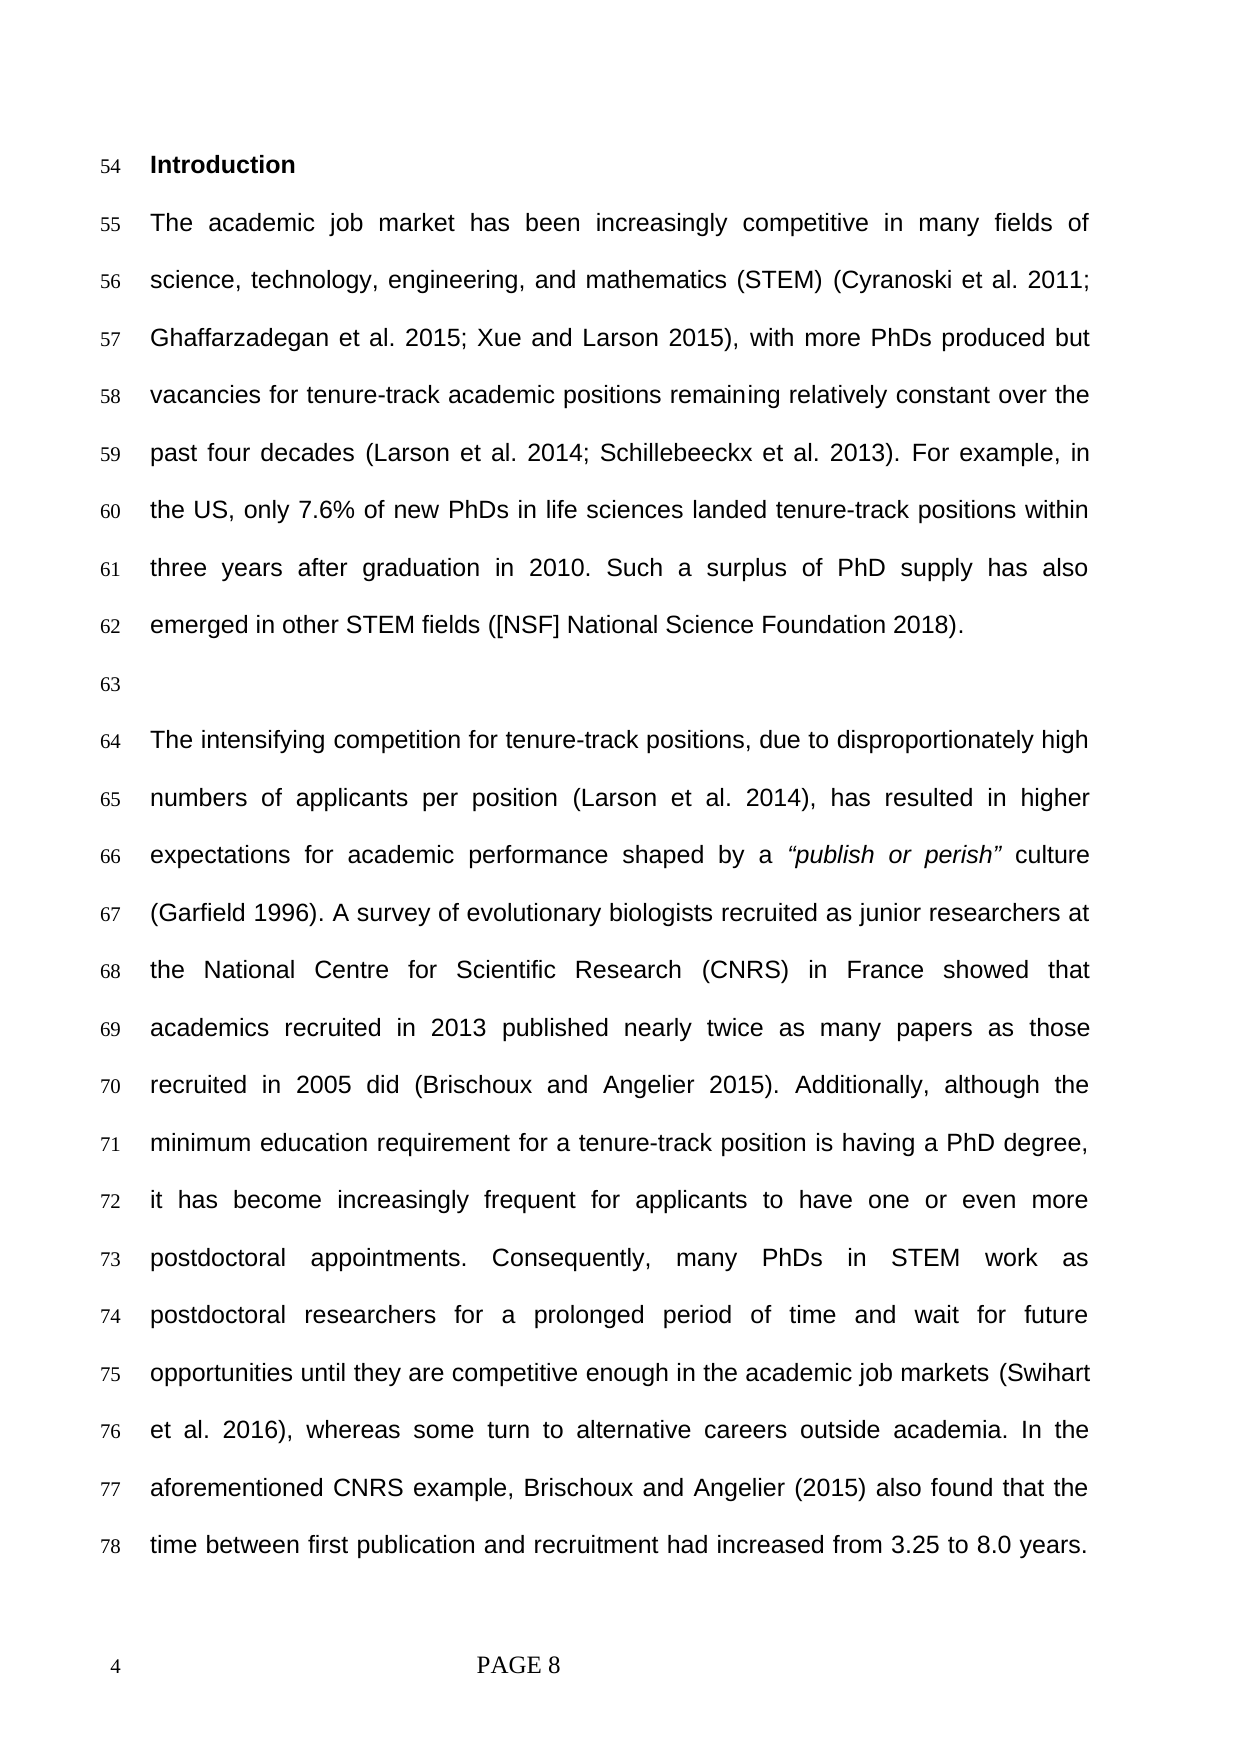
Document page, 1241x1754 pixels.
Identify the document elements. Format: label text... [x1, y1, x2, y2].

text Introduction [150, 150, 1090, 179]
text The academic job market has been increasingly competitive in many fields of science, technology, engineering, and mathematics (STEM) with more PhDs produced but vacancies for tenure-track academic positions remaining relatively constant over the past four decades For example, in the US, only 7.6% of new PhDs in life sciences landed tenure-track positions within three years after graduation in 2010. Such a surplus of PhD supply has also emerged in other STEM fields . [150, 207, 1090, 639]
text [150, 725, 1090, 1559]
